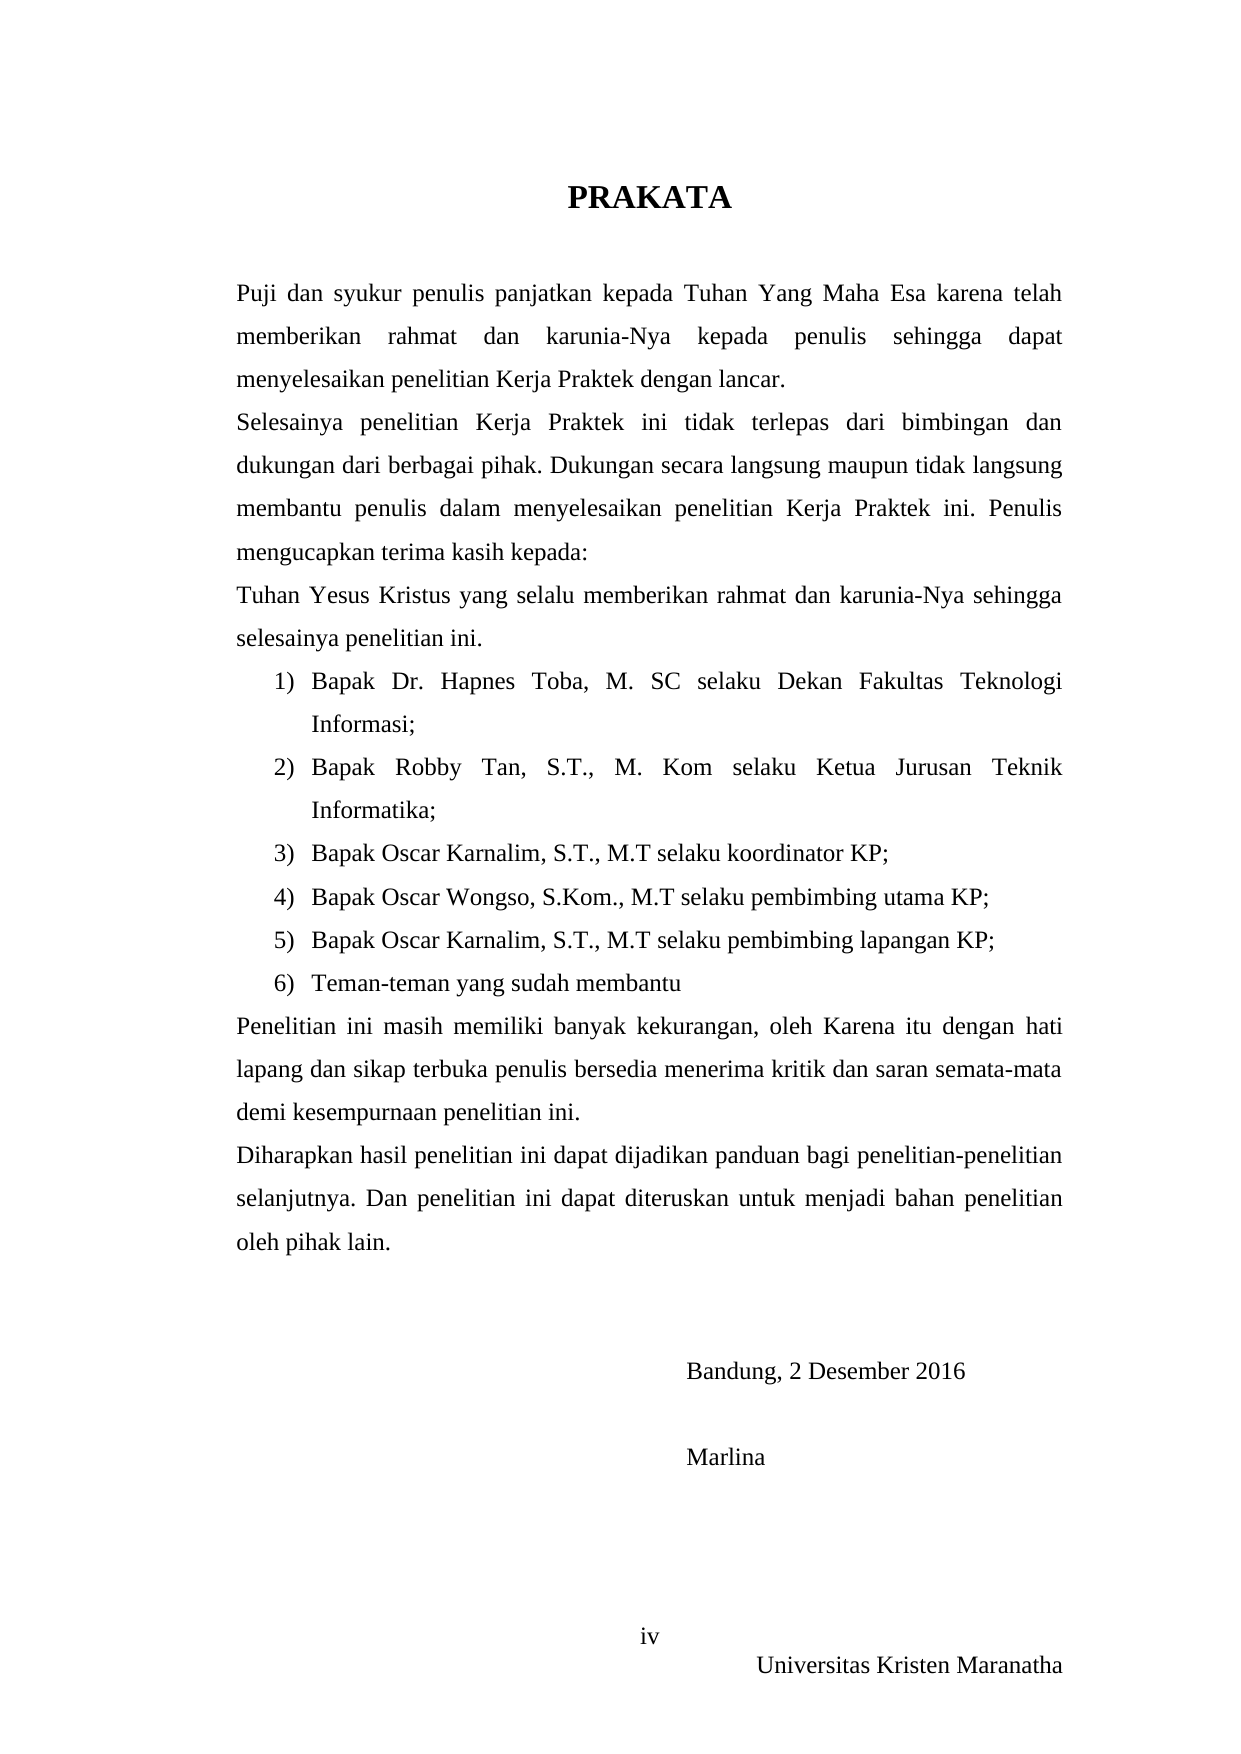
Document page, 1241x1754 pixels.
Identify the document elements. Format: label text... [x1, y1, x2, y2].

text Diharapkan hasil penelitian ini dapat dijadikan panduan bagi penelitian-penelitian selanjutnya. Dan penelitian ini dapat diteruskan untuk menjadi bahan penelitian oleh pihak lain. [236, 1140, 1063, 1255]
list Bapak Oscar Karnalim, S.T., M.T selaku koordinator KP; [274, 838, 1063, 867]
list Teman-teman yang sudah membantu [274, 968, 1063, 997]
text Tuhan Yesus Kristus yang selalu memberikan rahmat dan karunia-Nya sehingga selesainya penelitian ini. [236, 580, 1063, 652]
text Penelitian ini masih memiliki banyak kekurangan, oleh Karena itu dengan hati lapang dan sikap terbuka penulis bersedia menerima kritik dan saran semata-mata demi kesempurnaan penelitian ini. [236, 1011, 1063, 1126]
list Bapak Dr. Hapnes Toba, M. SC selaku Dekan Fakultas Teknologi Informasi; [274, 666, 1063, 738]
text Marlina [686, 1442, 1063, 1471]
list Bapak Oscar Karnalim, S.T., M.T selaku pembimbing lapangan KP; [274, 925, 1063, 953]
text Puji dan syukur penulis panjatkan kepada Tuhan Yang Maha Esa karena telah memberikan rahmat dan karunia-Nya kepada penulis sehingga dapat menyelesaikan penelitian Kerja Praktek dengan lancar. [236, 278, 1063, 393]
text Selesainya penelitian Kerja Praktek ini tidak terlepas dari bimbingan dan dukungan dari berbagai pihak. Dukungan secara langsung maupun tidak langsung membantu penulis dalam menyelesaikan penelitian Kerja Praktek ini. Penulis mengucapkan terima kasih kepada: [236, 407, 1063, 565]
list Bapak Robby Tan, S.T., M. Kom selaku Ketua Jurusan Teknik Informatika; [274, 752, 1063, 824]
subtitle PRAKATA [236, 177, 1063, 216]
text Bandung, 2 Desember 2016 [686, 1356, 1063, 1385]
list Bapak Oscar Wongso, S.Kom., M.T selaku pembimbing utama KP; [274, 882, 1063, 910]
